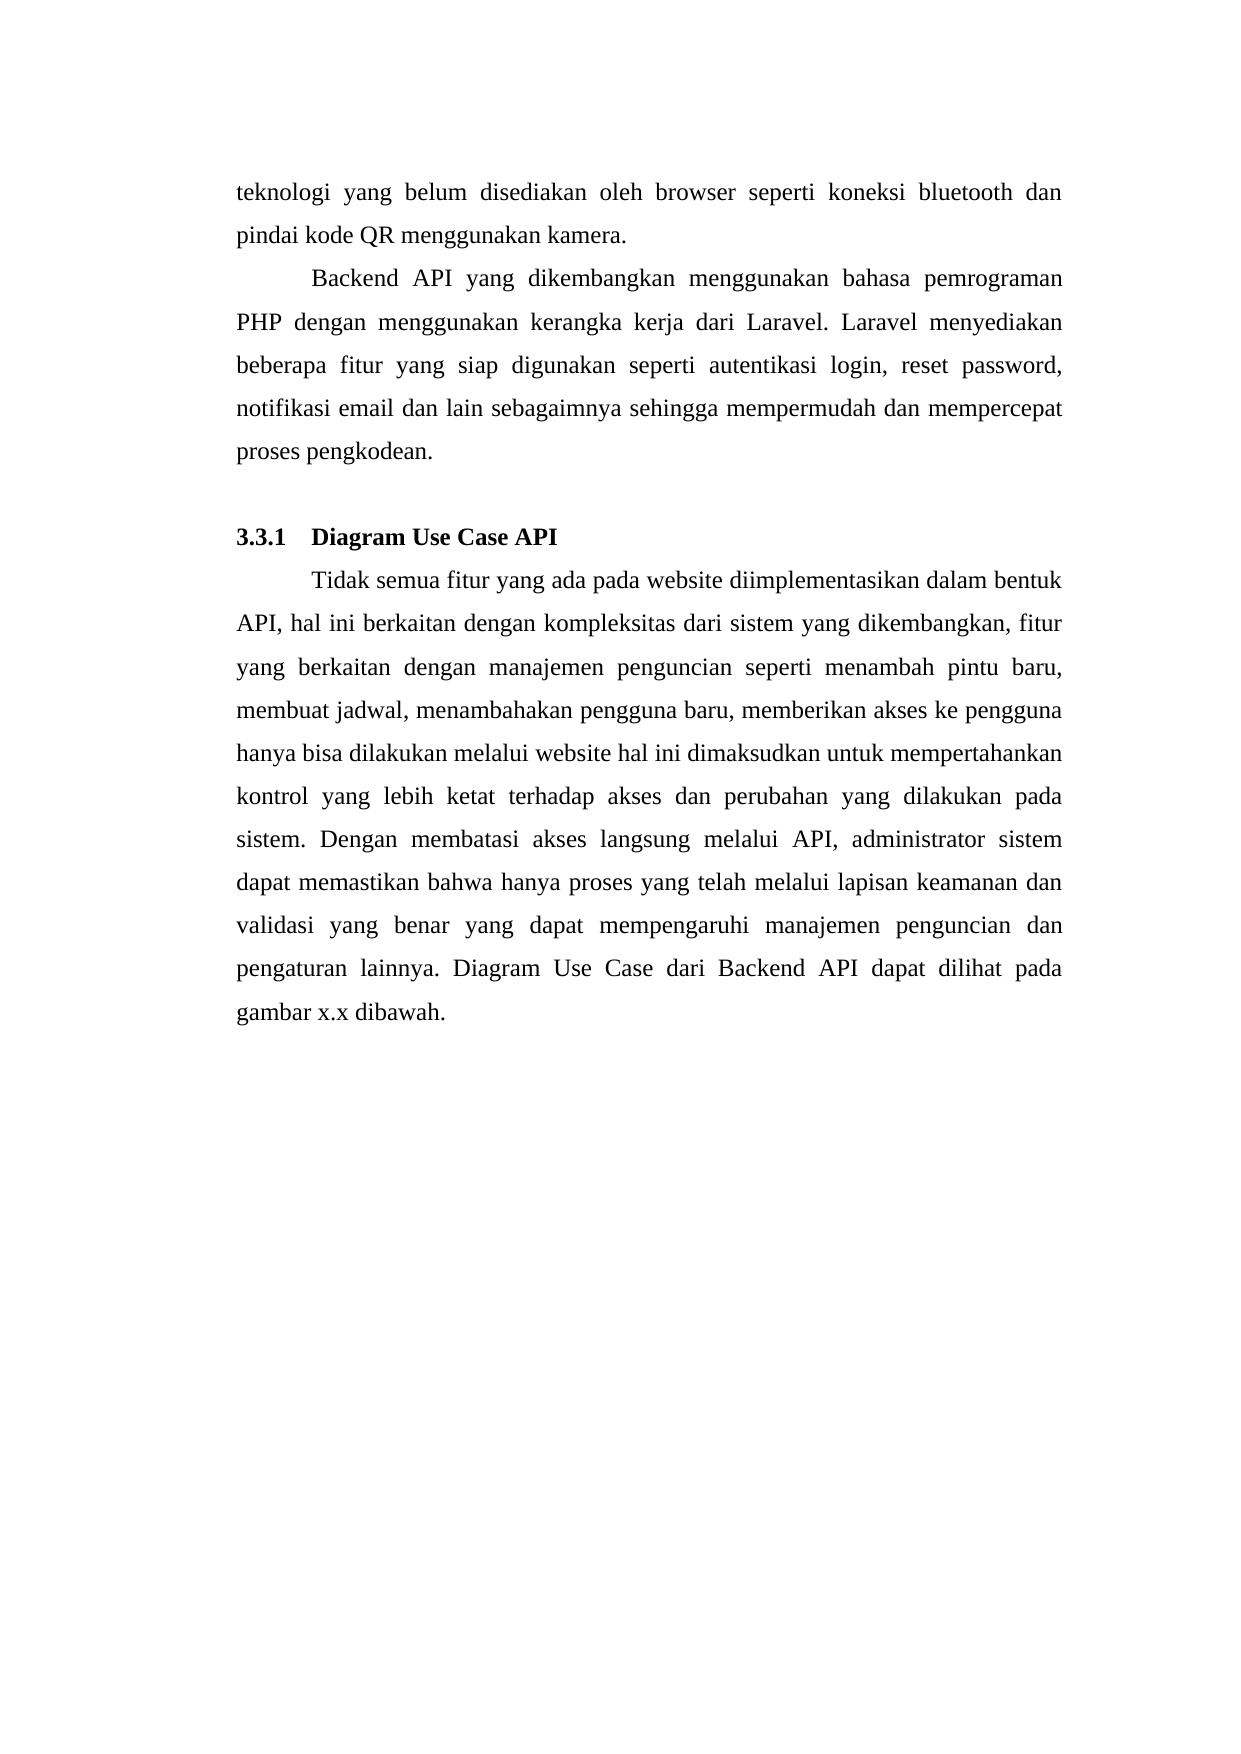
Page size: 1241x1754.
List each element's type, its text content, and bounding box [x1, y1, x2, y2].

text Backend API yang dikembangkan menggunakan bahasa pemrograman PHP dengan menggunakan kerangka kerja dari Laravel. Laravel menyediakan beberapa fitur yang siap digunakan seperti autentikasi login, reset password, notifikasi email dan lain sebagaimnya sehingga mempermudah dan mempercepat proses pengkodean. [236, 263, 1063, 465]
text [236, 177, 1063, 249]
text Diagram Use Case API [236, 522, 1063, 551]
text Tidak semua fitur yang ada pada website diimplementasikan dalam bentuk API, hal ini berkaitan dengan kompleksitas dari sistem yang dikembangkan, fitur yang berkaitan dengan manajemen penguncian seperti menambah pintu baru, membuat jadwal, menambahakan pengguna baru, memberikan akses ke pengguna hanya bisa dilakukan melalui website hal ini dimaksudkan untuk mempertahankan kontrol yang lebih ketat terhadap akses dan perubahan yang dilakukan pada sistem. Dengan membatasi akses langsung melalui API, administrator sistem dapat memastikan bahwa hanya proses yang telah melalui lapisan keamanan dan validasi yang benar yang dapat mempengaruhi manajemen penguncian dan pengaturan lainnya. Diagram Use Case dari Backend API dapat dilihat pada gambar x.x dibawah. [236, 565, 1063, 1025]
